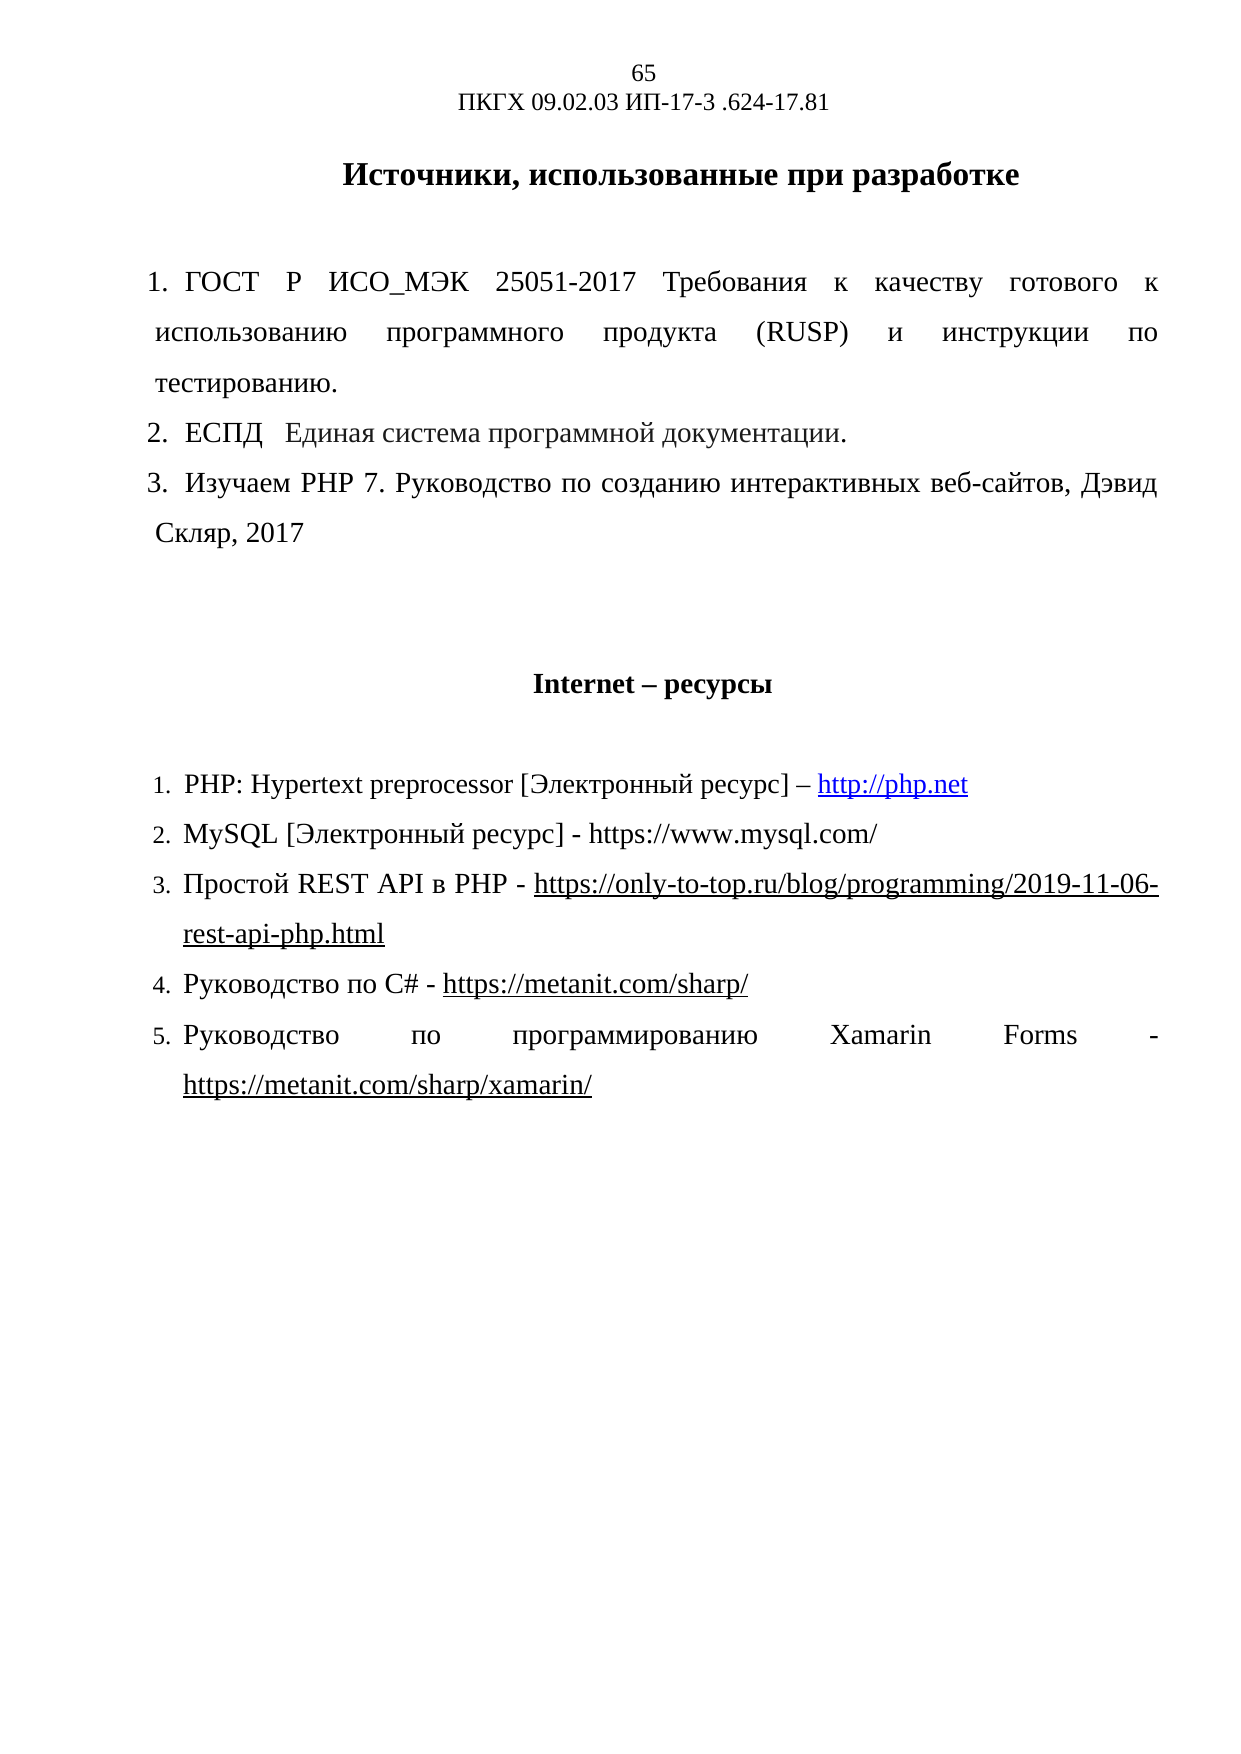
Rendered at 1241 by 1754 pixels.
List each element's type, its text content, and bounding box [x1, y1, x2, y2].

list PHP: Hypertext preprocessor [Электронный ресурс] – http://php.net [152, 767, 1159, 799]
list MySQL [Электронный ресурс] - https://www.mysql.com/ [152, 816, 1159, 849]
list Изучаем PHP 7. Руководство по созданию интерактивных веб-сайтов, Дэвид Скляр, 2017 [147, 465, 1159, 549]
text Internet – ресурсы [147, 667, 1159, 700]
list ЕСПД Единая система программной документации. [147, 415, 1159, 448]
list Руководство по программированию Xamarin Forms - https://metanit.com/sharp/xamarin/ [152, 1017, 1159, 1101]
list Руководство по C# - https://metanit.com/sharp/ [152, 967, 1159, 1000]
list ГОСТ Р ИСО_МЭК 25051-2017 Требования к качеству готового к использованию программного продукта (RUSP) и инструкции по тестированию. [147, 264, 1159, 398]
list Простой REST API в PHP - https://only-to-top.ru/blog/programming/2019-11-06-rest-api-php.html [152, 866, 1159, 950]
text Источники, использованные при разработке [191, 154, 1170, 192]
